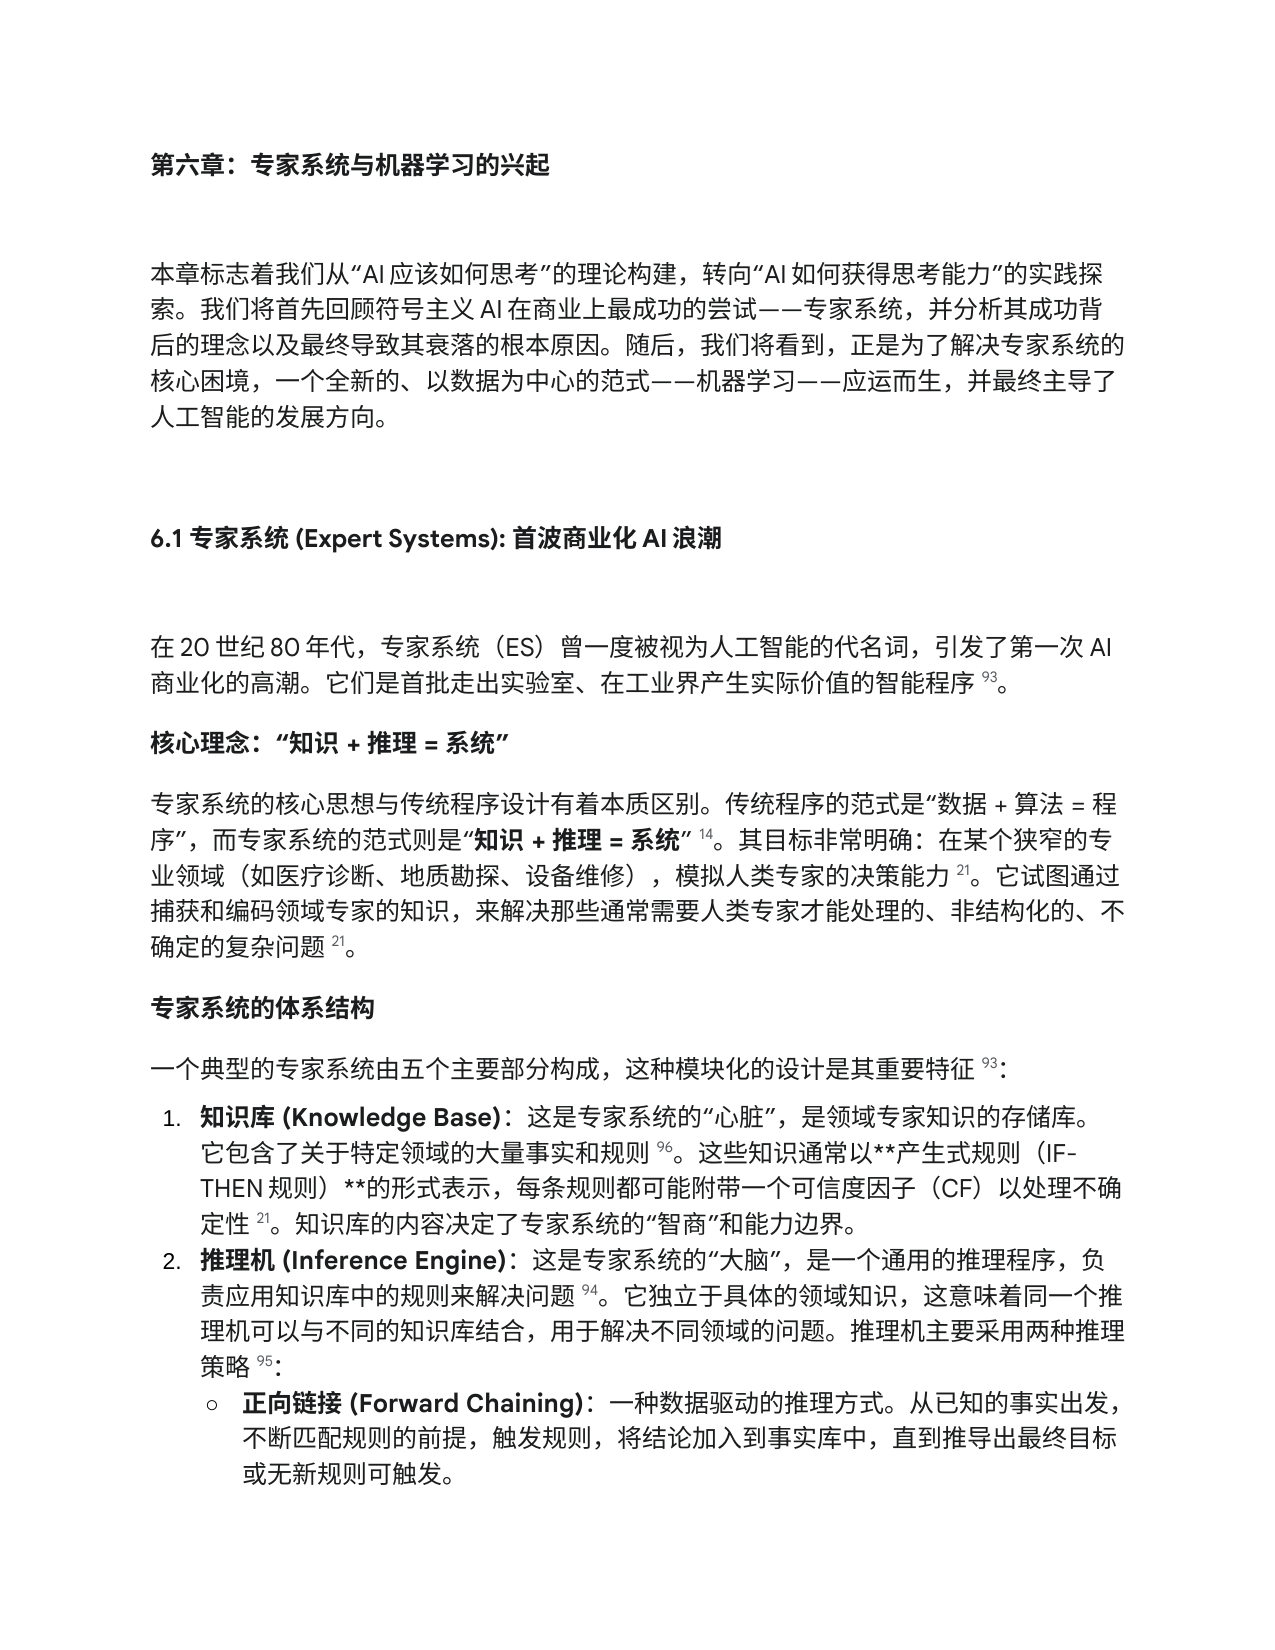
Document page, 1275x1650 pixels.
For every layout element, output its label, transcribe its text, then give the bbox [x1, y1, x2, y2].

text 核心理念：“知识 + 推理 = 系统” [150, 729, 1125, 760]
text 本章标志着我们从“AI应该如何思考”的理论构建，转向“AI如何获得思考能力”的实践探索。我们将首先回顾符号主义AI在商业上最成功的尝试——专家系统，并分析其成功背后的理念以及最终导致其衰落的根本原因。随后，我们将看到，正是为了解决专家系统的核心困境，一个全新的、以数据为中心的范式——机器学习——应运而生，并最终主导了人工智能的发展方向。 [150, 259, 1125, 433]
text 专家系统的核心思想与传统程序设计有着本质区别。传统程序的范式是“数据 + 算法 = 程序”，而专家系统的范式则是“知识 + 推理 = 系统” 14。其目标非常明确：在某个狭窄的专业领域（如医疗诊断、地质勘探、设备维修），模拟人类专家的决策能力 21。它试图通过捕获和编码领域专家的知识，来解决那些通常需要人类专家才能处理的、非结构化的、不确定的复杂问题 21。 [150, 789, 1125, 964]
text 一个典型的专家系统由五个主要部分构成，这种模块化的设计是其重要特征 93： [150, 1054, 1125, 1085]
list 知识库 (Knowledge Base)：这是专家系统的“心脏”，是领域专家知识的存储库。它包含了关于特定领域的大量事实和规则 96。这些知识通常以**产生式规则（IF-THEN规则）**的形式表示，每条规则都可能附带一个可信度因子（CF）以处理不确定性 21。知识库的内容决定了专家系统的“智商”和能力边界。 [162, 1102, 1125, 1241]
list 推理机 (Inference Engine)：这是专家系统的“大脑”，是一个通用的推理程序，负责应用知识库中的规则来解决问题 94。它独立于具体的领域知识，这意味着同一个推理机可以与不同的知识库结合，用于解决不同领域的问题。推理机主要采用两种推理策略 95： [162, 1245, 1125, 1383]
text 专家系统的体系结构 [150, 993, 1125, 1024]
subtitle 第六章：专家系统与机器学习的兴起 [150, 150, 1125, 181]
text 在20世纪80年代，专家系统（ES）曾一度被视为人工智能的代名词，引发了第一次AI商业化的高潮。它们是首批走出实验室、在工业界产生实际价值的智能程序 93。 [150, 632, 1125, 699]
subtitle 6.1 专家系统 (Expert Systems): 首波商业化AI浪潮 [150, 523, 1125, 555]
list 正向链接 (Forward Chaining)：一种数据驱动的推理方式。从已知的事实出发，不断匹配规则的前提，触发规则，将结论加入到事实库中，直到推导出最终目标或无新规则可触发。 [205, 1388, 1125, 1491]
